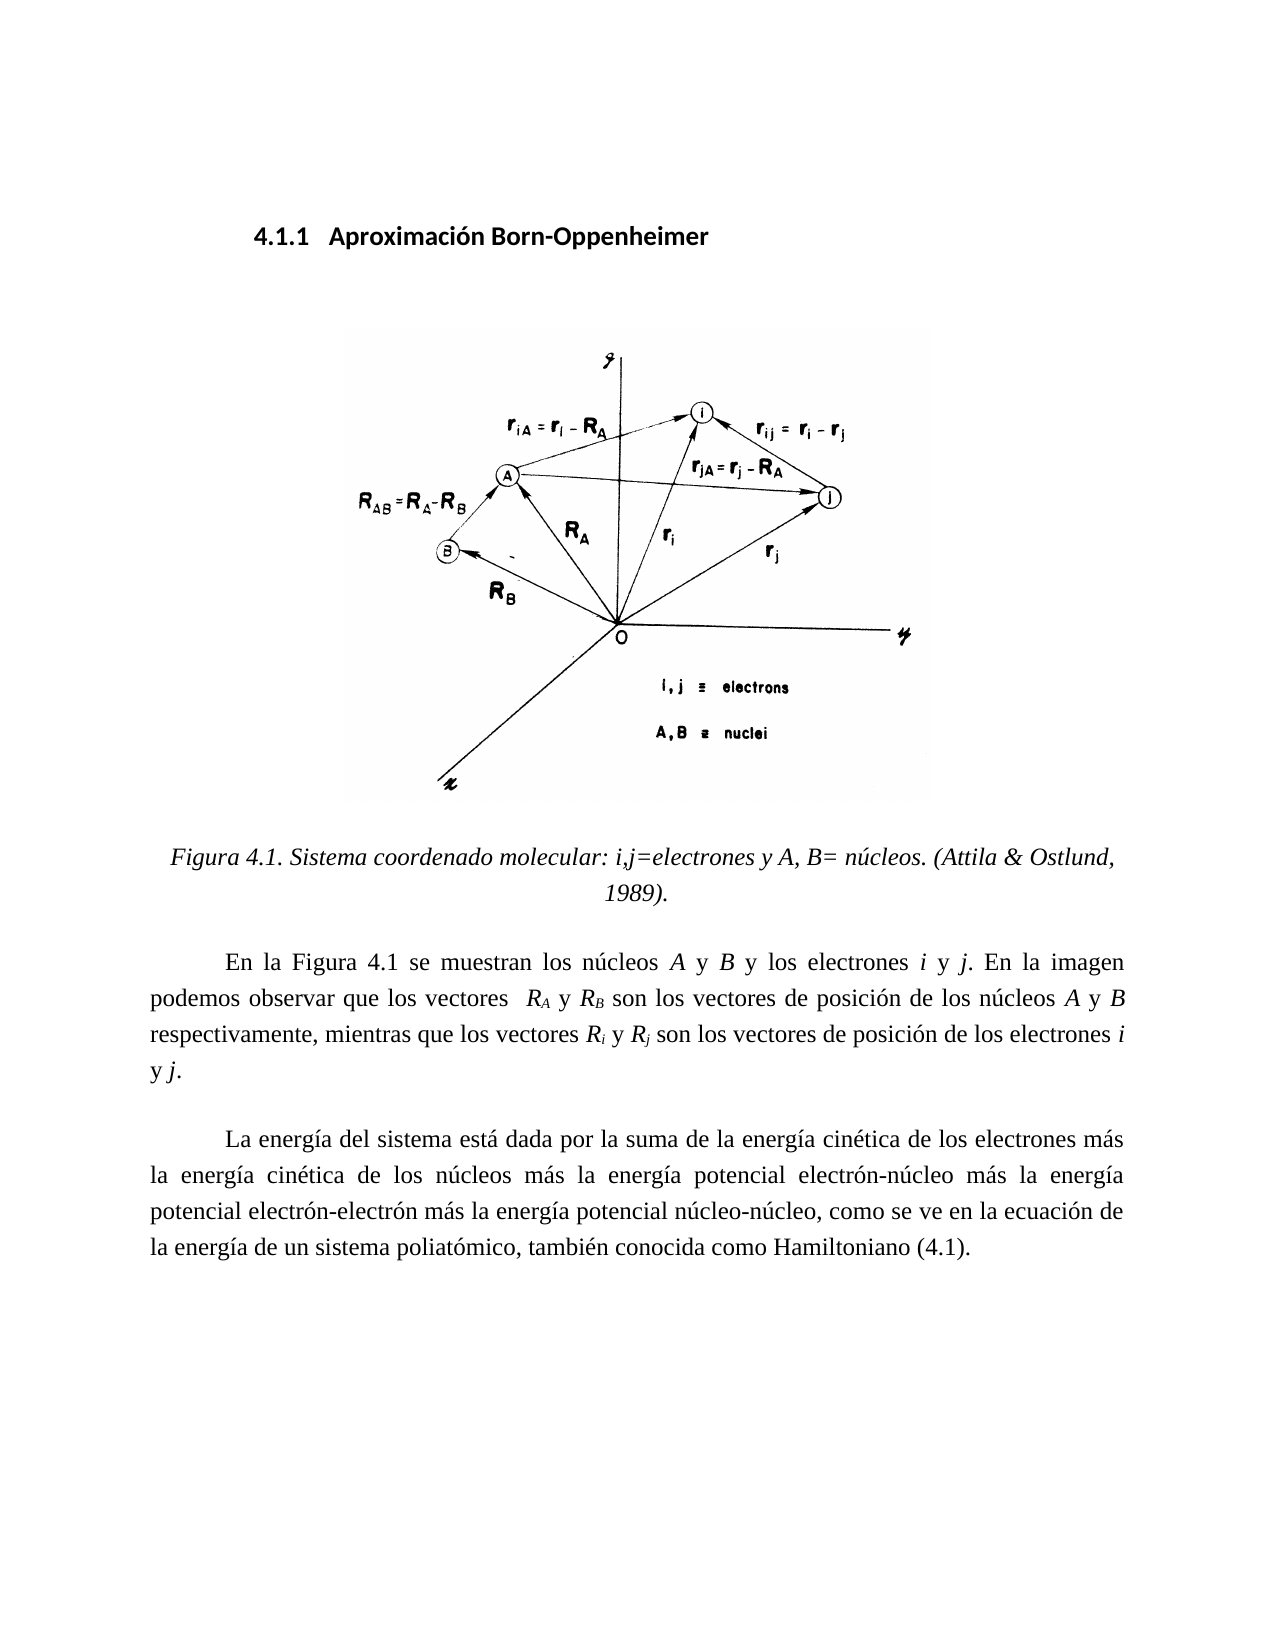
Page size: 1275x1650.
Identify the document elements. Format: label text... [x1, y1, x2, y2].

text La energía del sistema está dada por la suma de la energía cinética de los electrones más la energía cinética de los núcleos más la energía potencial electrón-núcleo más la energía potencial electrón-electrón más la energía potencial núcleo-núcleo, como se ve en la ecuación de la energía de un sistema poliatómico, también conocida como Hamiltoniano (4.1). [150, 1124, 1125, 1261]
text En la Figura 4.1 se muestran los núcleos A y B y los electrones i y j. En la imagen podemos observar que los vectores RA y RB son los vectores de posición de los núcleos A y B respectivamente, mientras que los vectores Ri y Rj son los vectores de posición de los electrones i y j. [150, 947, 1125, 1084]
subtitle Aproximación Born-Oppenheimer [253, 219, 1125, 252]
